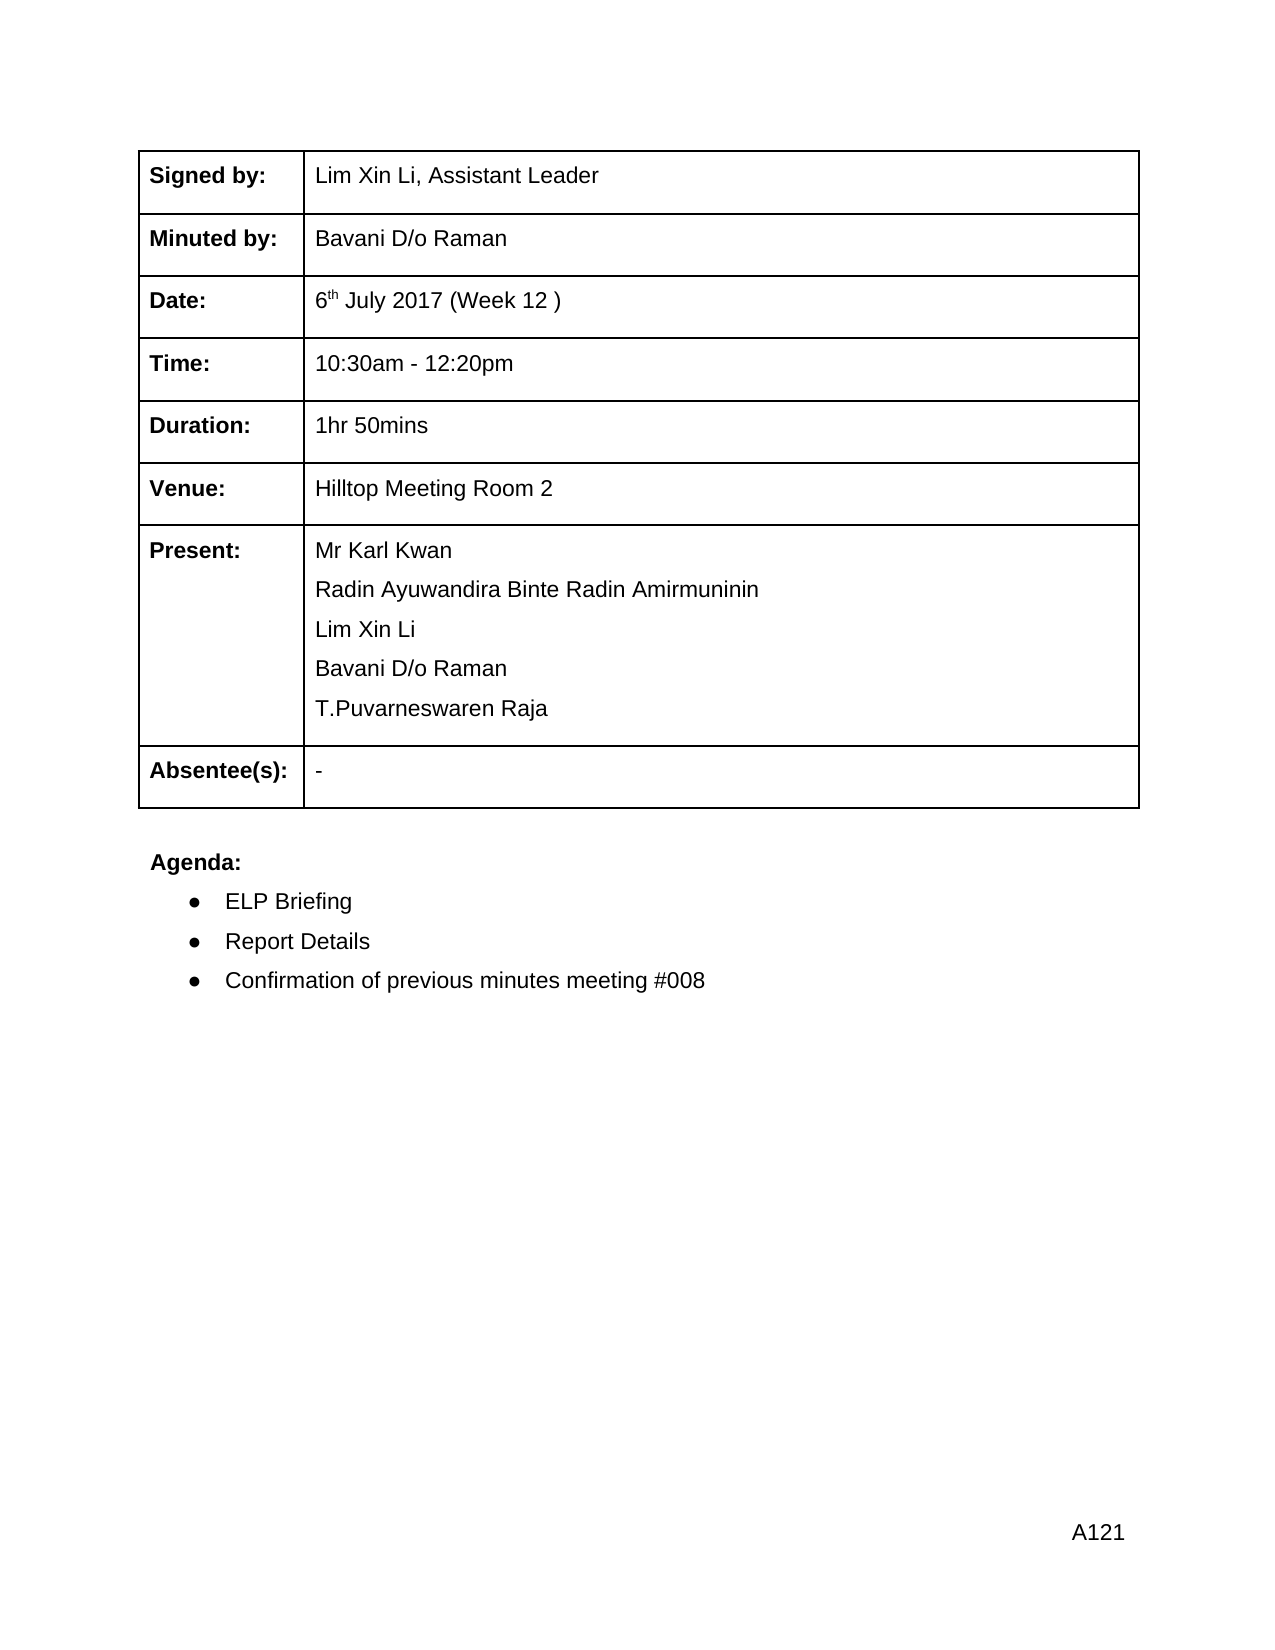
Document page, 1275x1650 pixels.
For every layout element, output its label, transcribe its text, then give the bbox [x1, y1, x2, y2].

list Report Details [187, 928, 1125, 954]
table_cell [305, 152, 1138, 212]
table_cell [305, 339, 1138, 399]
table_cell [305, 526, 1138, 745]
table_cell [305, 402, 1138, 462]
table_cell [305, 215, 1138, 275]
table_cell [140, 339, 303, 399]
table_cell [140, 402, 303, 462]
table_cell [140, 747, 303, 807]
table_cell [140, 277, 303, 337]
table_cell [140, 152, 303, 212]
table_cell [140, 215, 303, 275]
text Agenda: [150, 849, 1125, 875]
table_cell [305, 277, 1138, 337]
list ELP Briefing [187, 888, 1125, 914]
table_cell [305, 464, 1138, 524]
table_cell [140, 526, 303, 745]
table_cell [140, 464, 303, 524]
list Confirmation of previous minutes meeting #008 [187, 967, 1125, 993]
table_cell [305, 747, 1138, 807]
